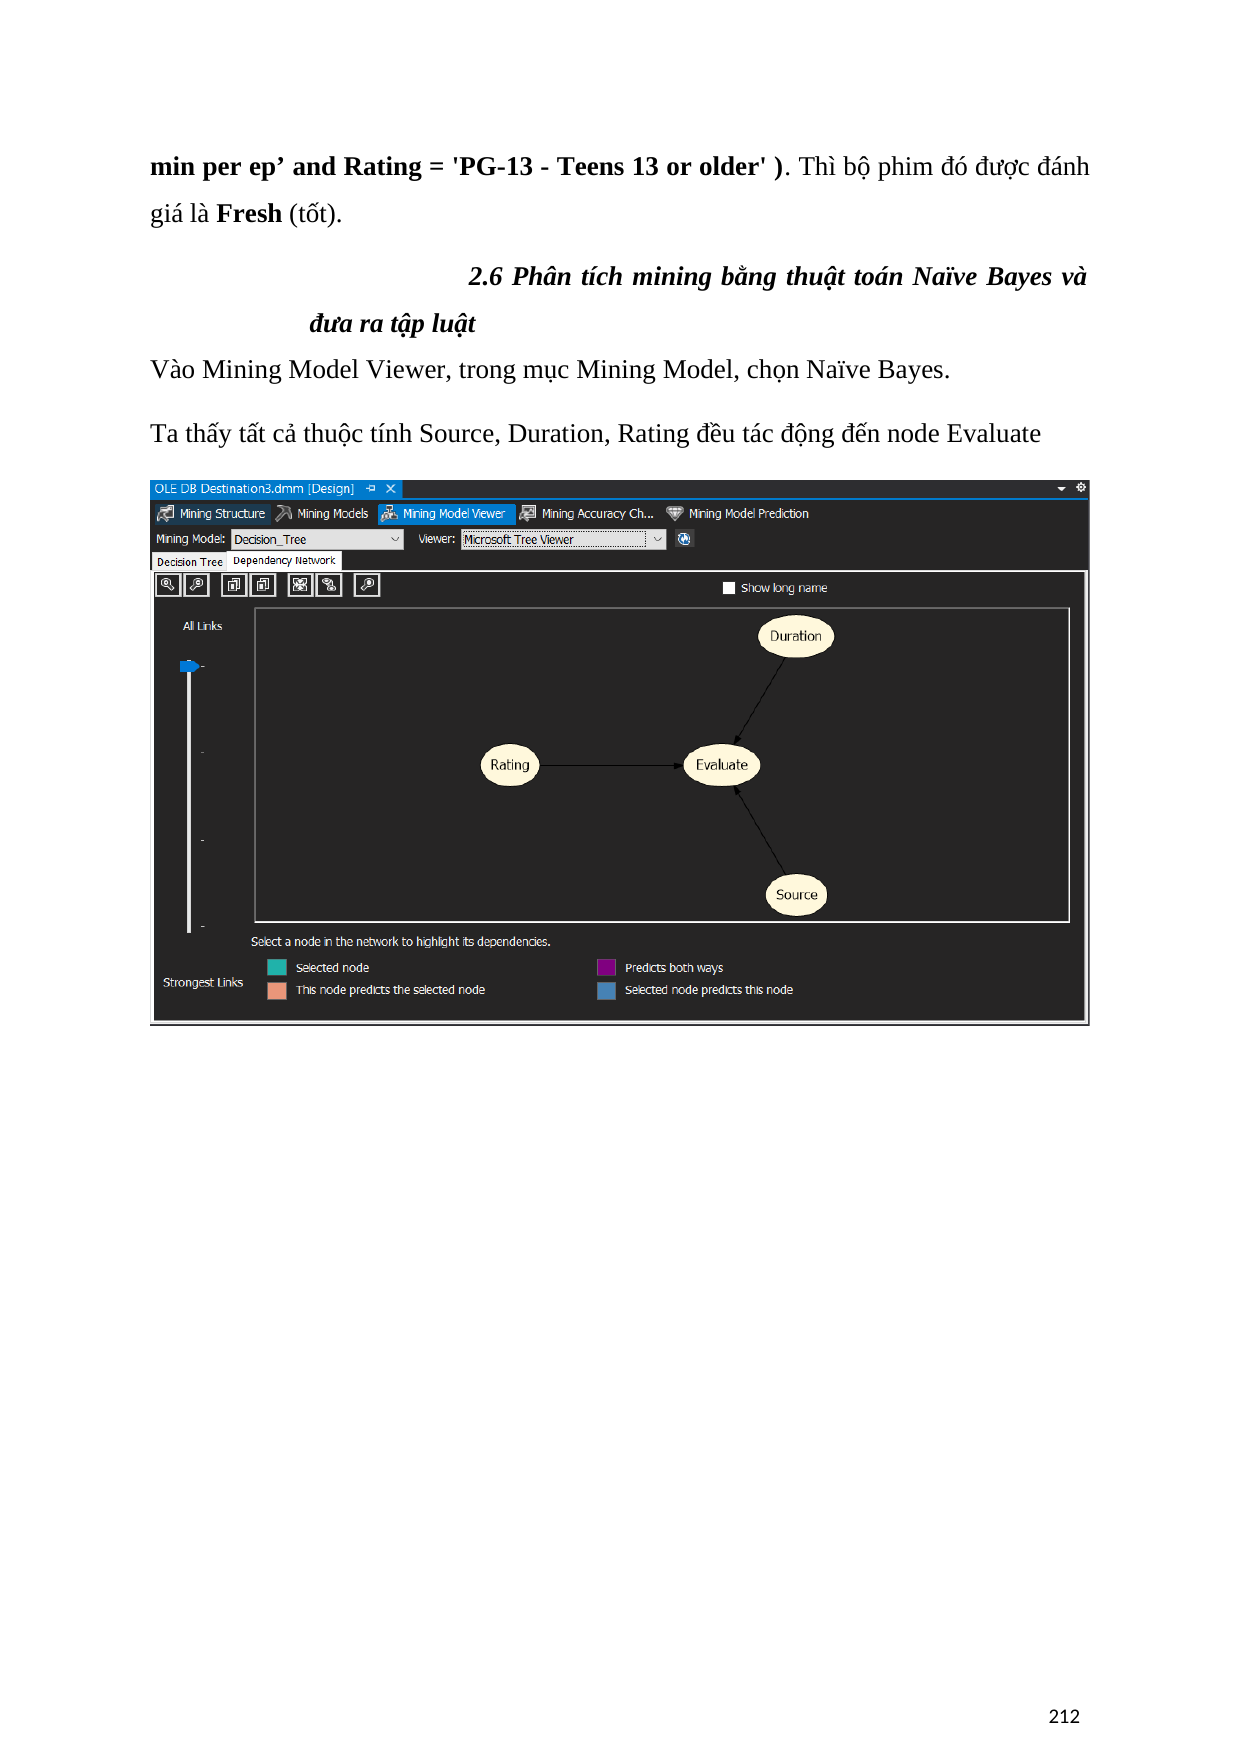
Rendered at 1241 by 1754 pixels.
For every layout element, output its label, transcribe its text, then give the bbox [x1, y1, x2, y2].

picture [150, 480, 1090, 1026]
text Vào Mining Model Viewer, trong mục Mining Model, chọn Naïve Bayes. [150, 353, 1090, 384]
subtitle 2.6 Phân tích mining bằng thuật toán Naïve Bayes và đưa ra tập luật [309, 260, 1090, 338]
text Ta thấy tất cả thuộc tính Source, Duration, Rating đều tác động đến node Evaluate [150, 417, 1090, 448]
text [150, 150, 1090, 228]
